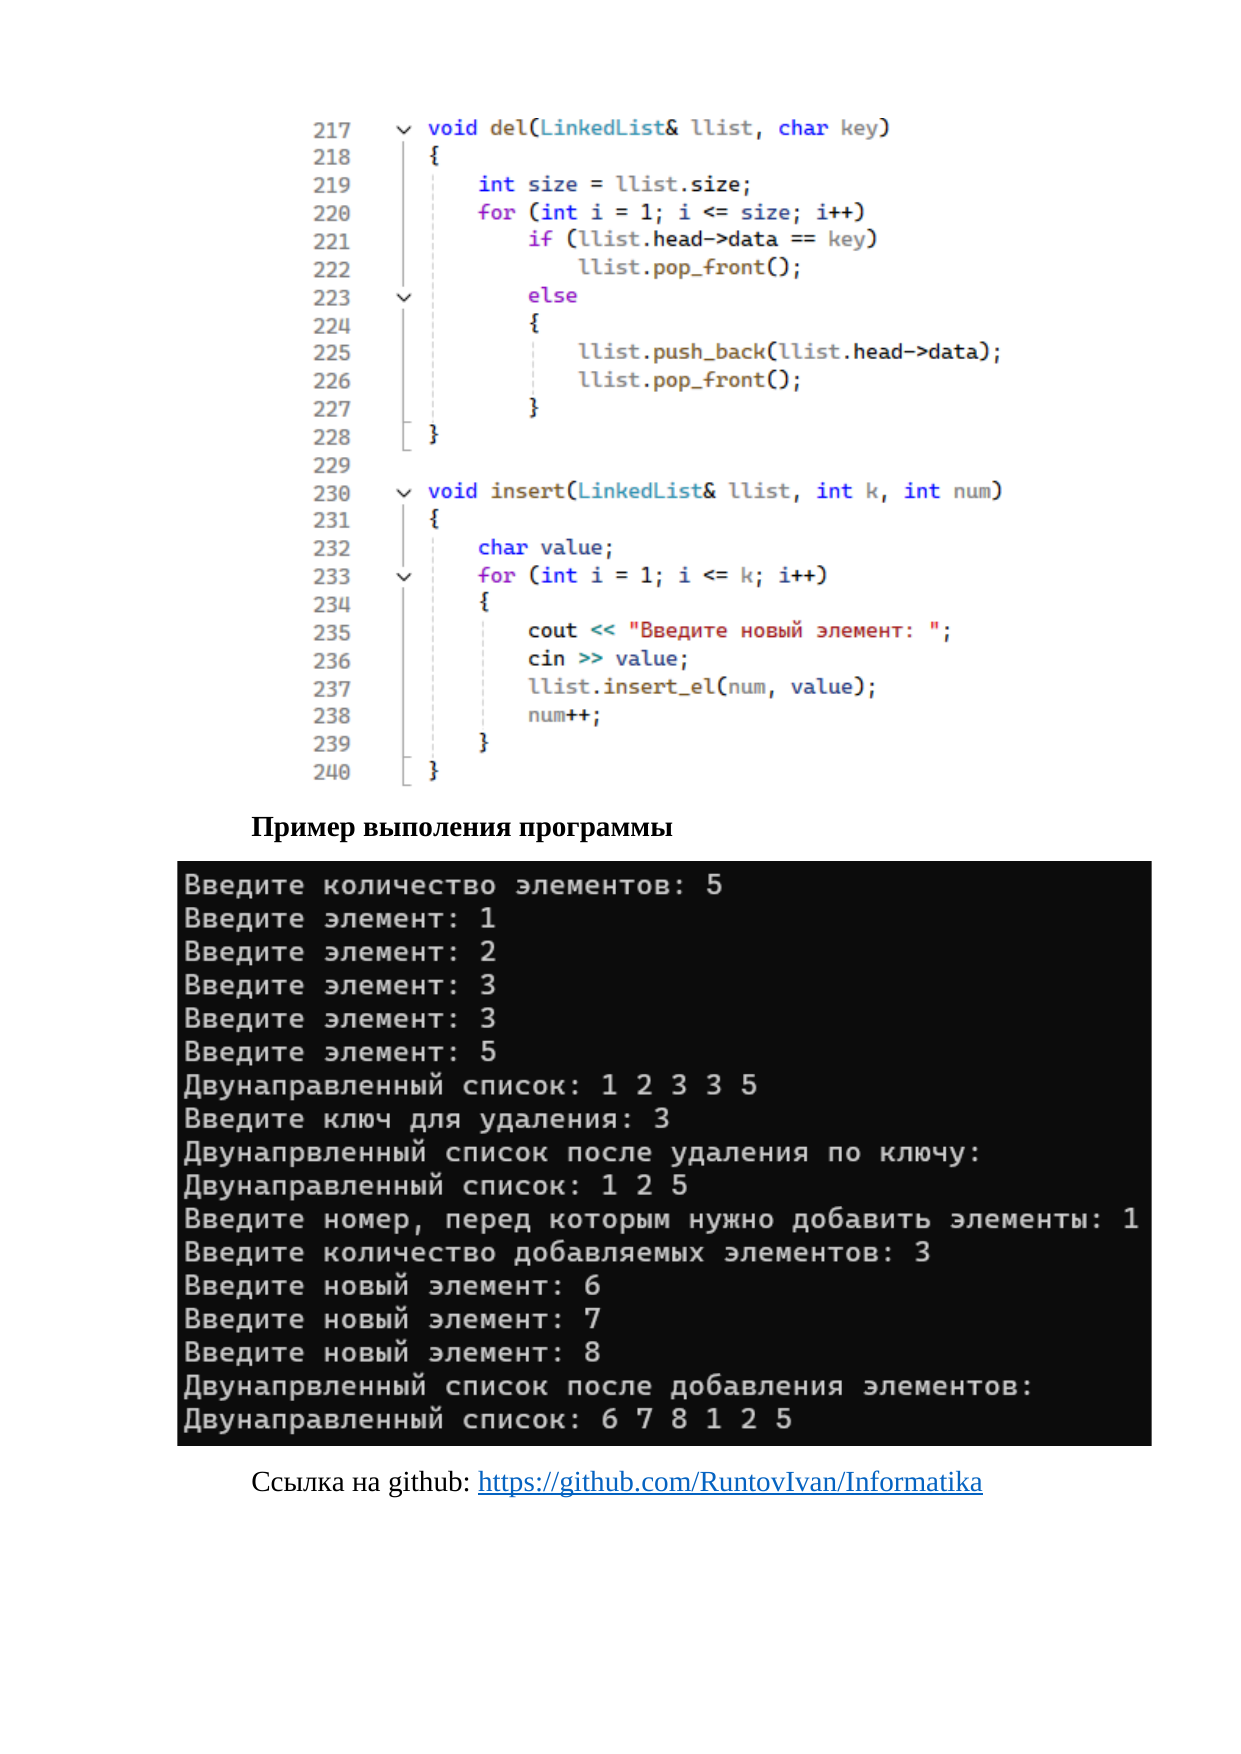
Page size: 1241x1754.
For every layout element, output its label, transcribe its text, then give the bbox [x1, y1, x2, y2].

text Пример выполения программы [177, 809, 1152, 842]
picture [301, 118, 1027, 791]
picture [177, 861, 1152, 1446]
text Ссылка на github: https://github.com/RuntovIvan/Informatika [177, 1464, 1152, 1498]
